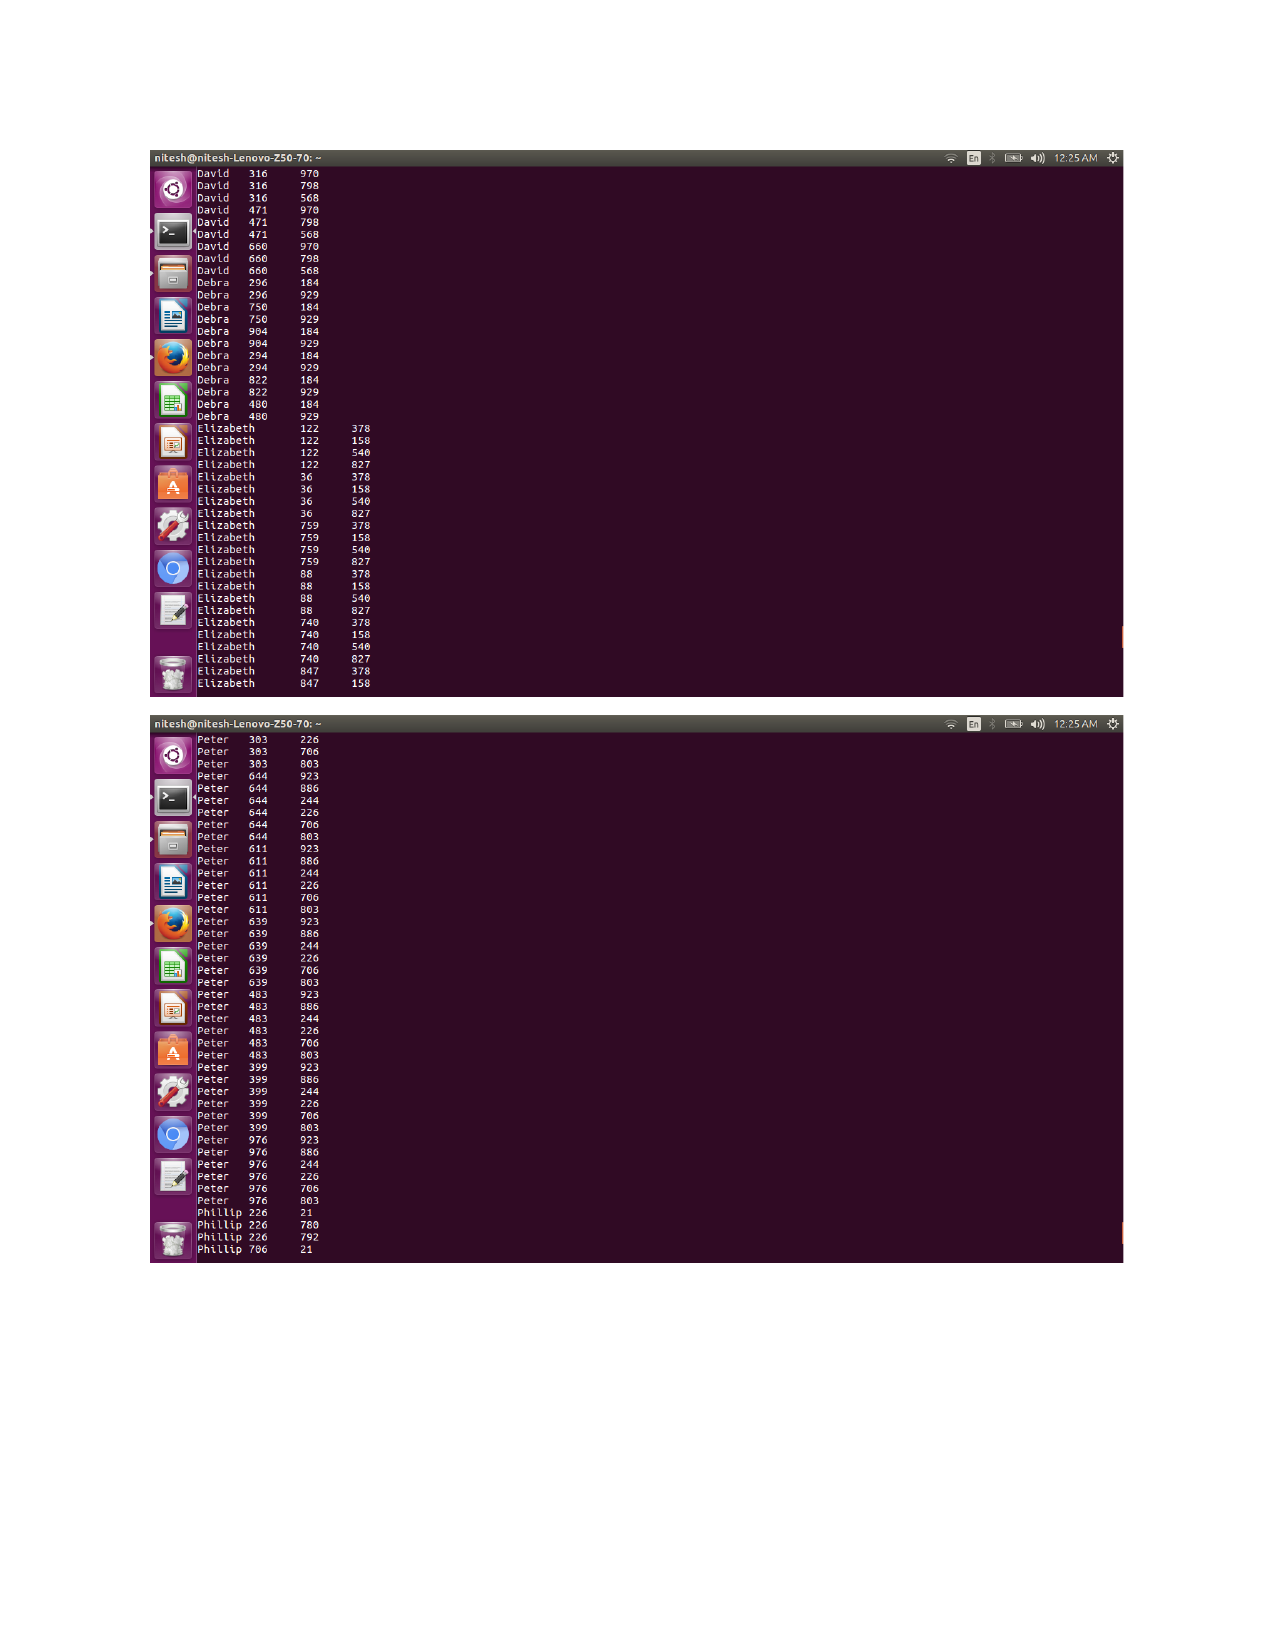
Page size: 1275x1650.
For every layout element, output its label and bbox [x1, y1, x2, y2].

picture [150, 715, 1124, 1263]
picture [150, 150, 1124, 697]
